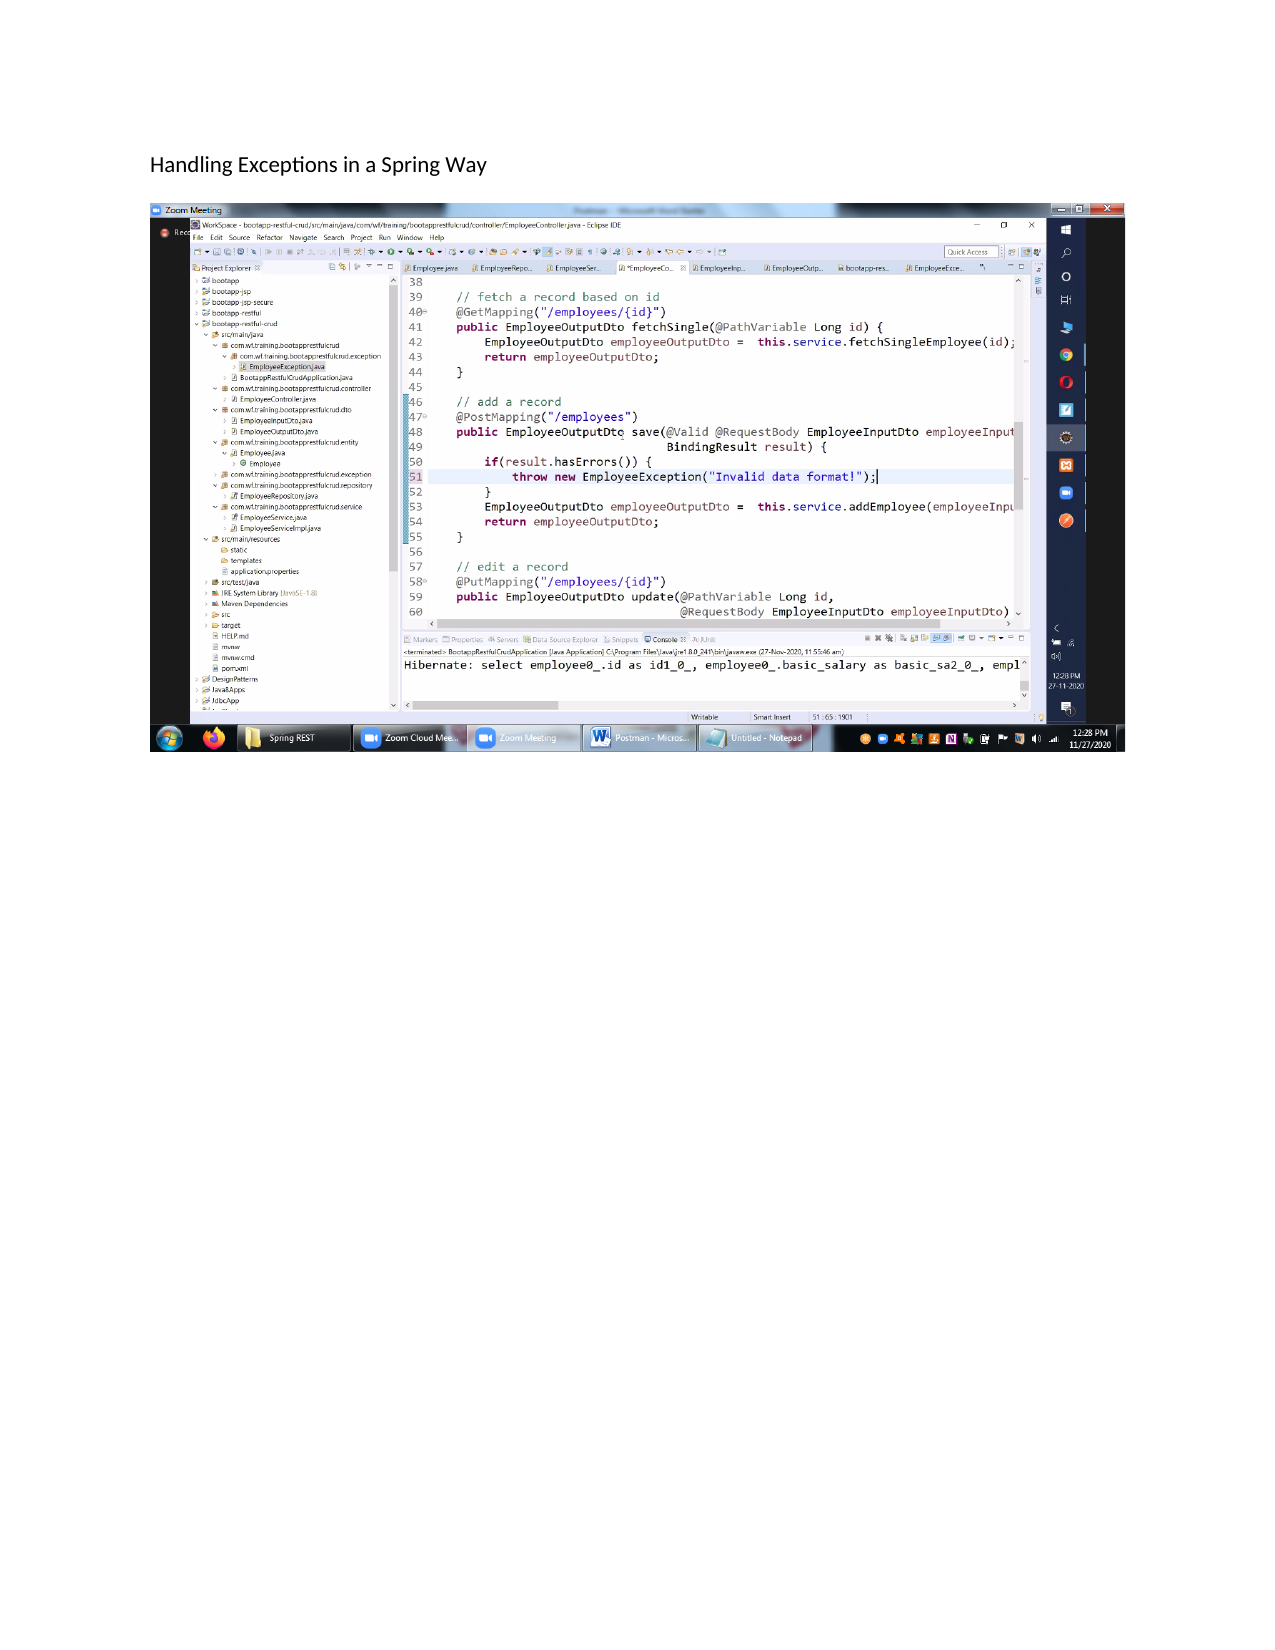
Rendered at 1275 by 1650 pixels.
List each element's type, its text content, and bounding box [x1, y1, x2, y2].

text Handling Exceptions in a Spring Way [150, 150, 1125, 178]
picture [150, 203, 1125, 752]
